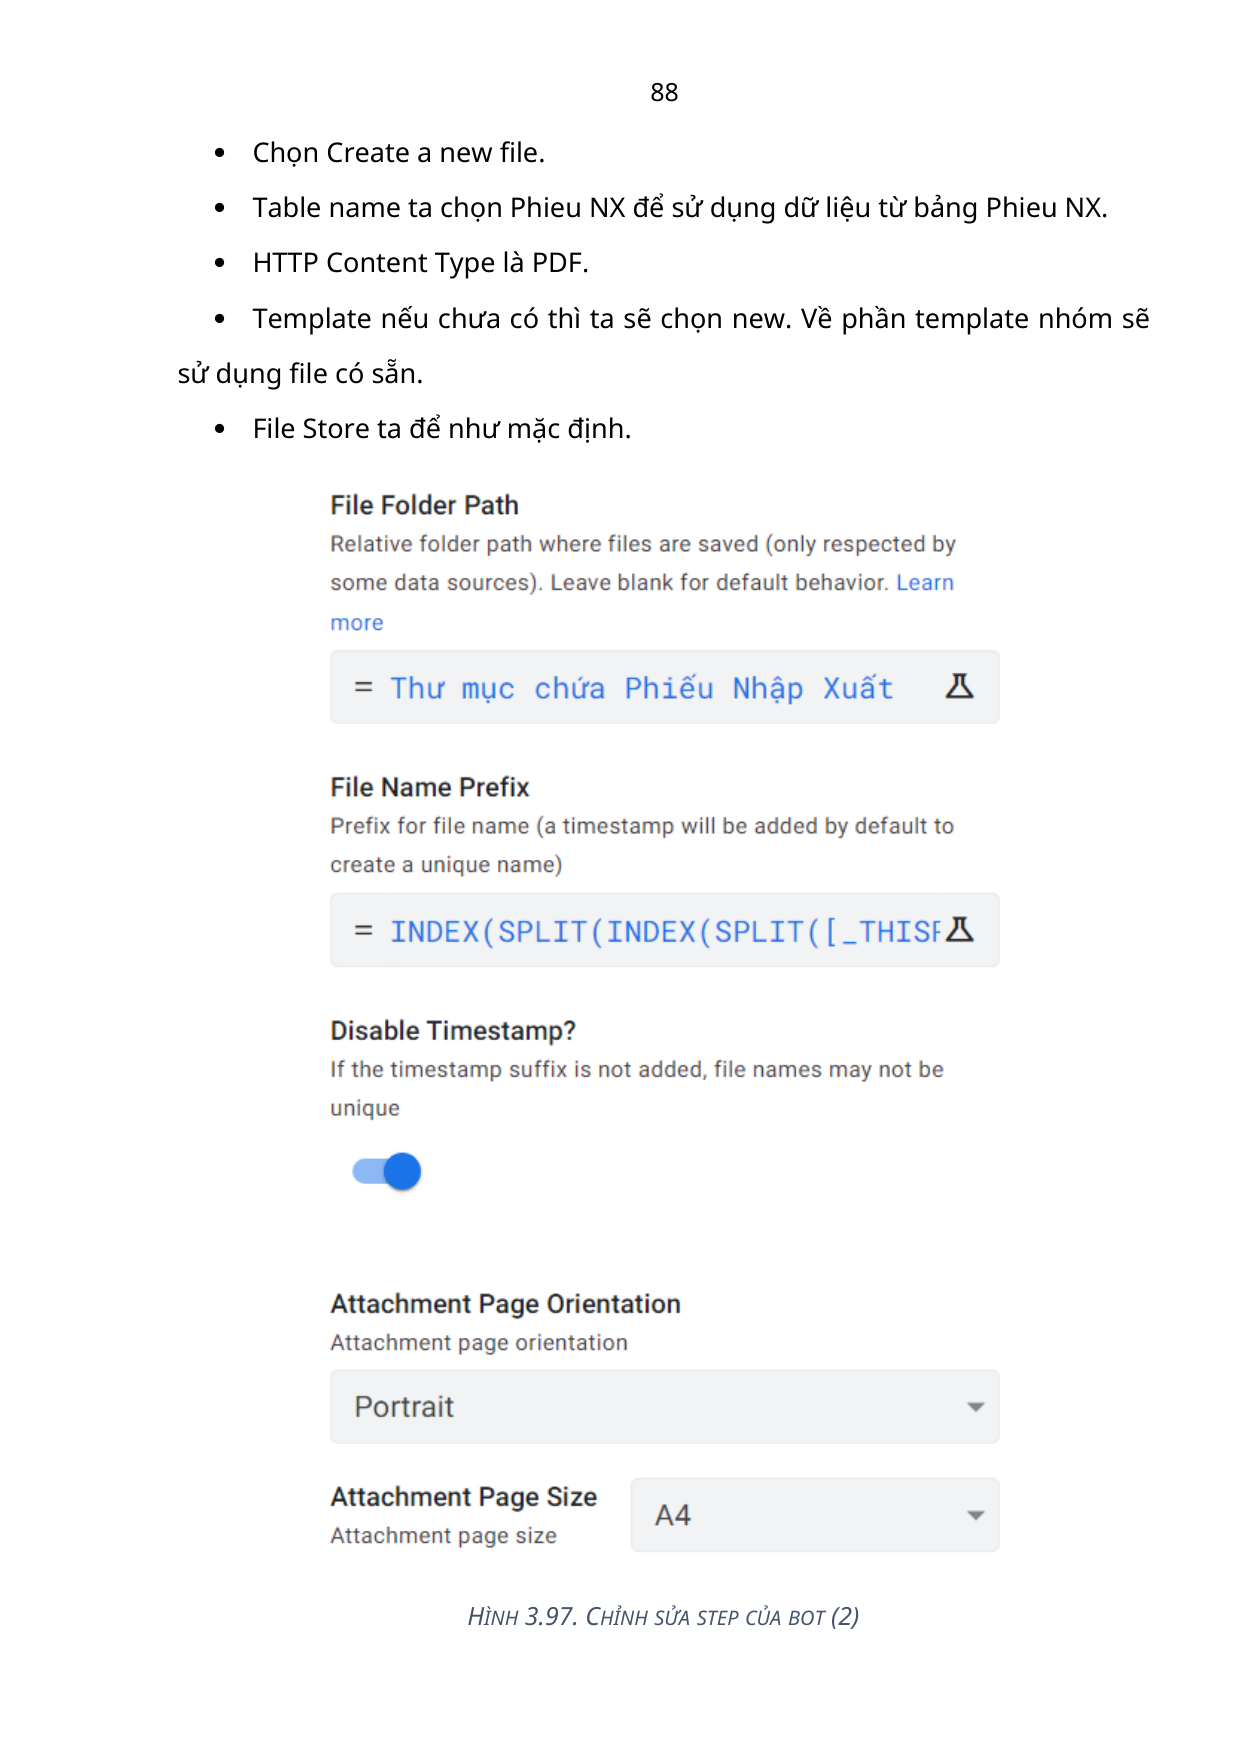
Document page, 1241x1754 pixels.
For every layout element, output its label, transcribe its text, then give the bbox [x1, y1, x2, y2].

list Template nếu chưa có thì ta sẽ chọn new. Về phần template nhóm sẽ sử dụng file có sẵn. [177, 299, 1152, 391]
list Chọn Create a new file. [215, 133, 1152, 170]
picture [323, 473, 1005, 1573]
list Table name ta chọn Phieu NX để sử dụng dữ liệu từ bảng Phieu NX. [215, 188, 1152, 225]
list File Store ta để như mặc định. [215, 410, 1152, 447]
list HTTP Content Type là PDF. [215, 244, 1152, 281]
text Hình 3.97. Chỉnh sửa step của bot (2) [177, 1598, 1152, 1632]
